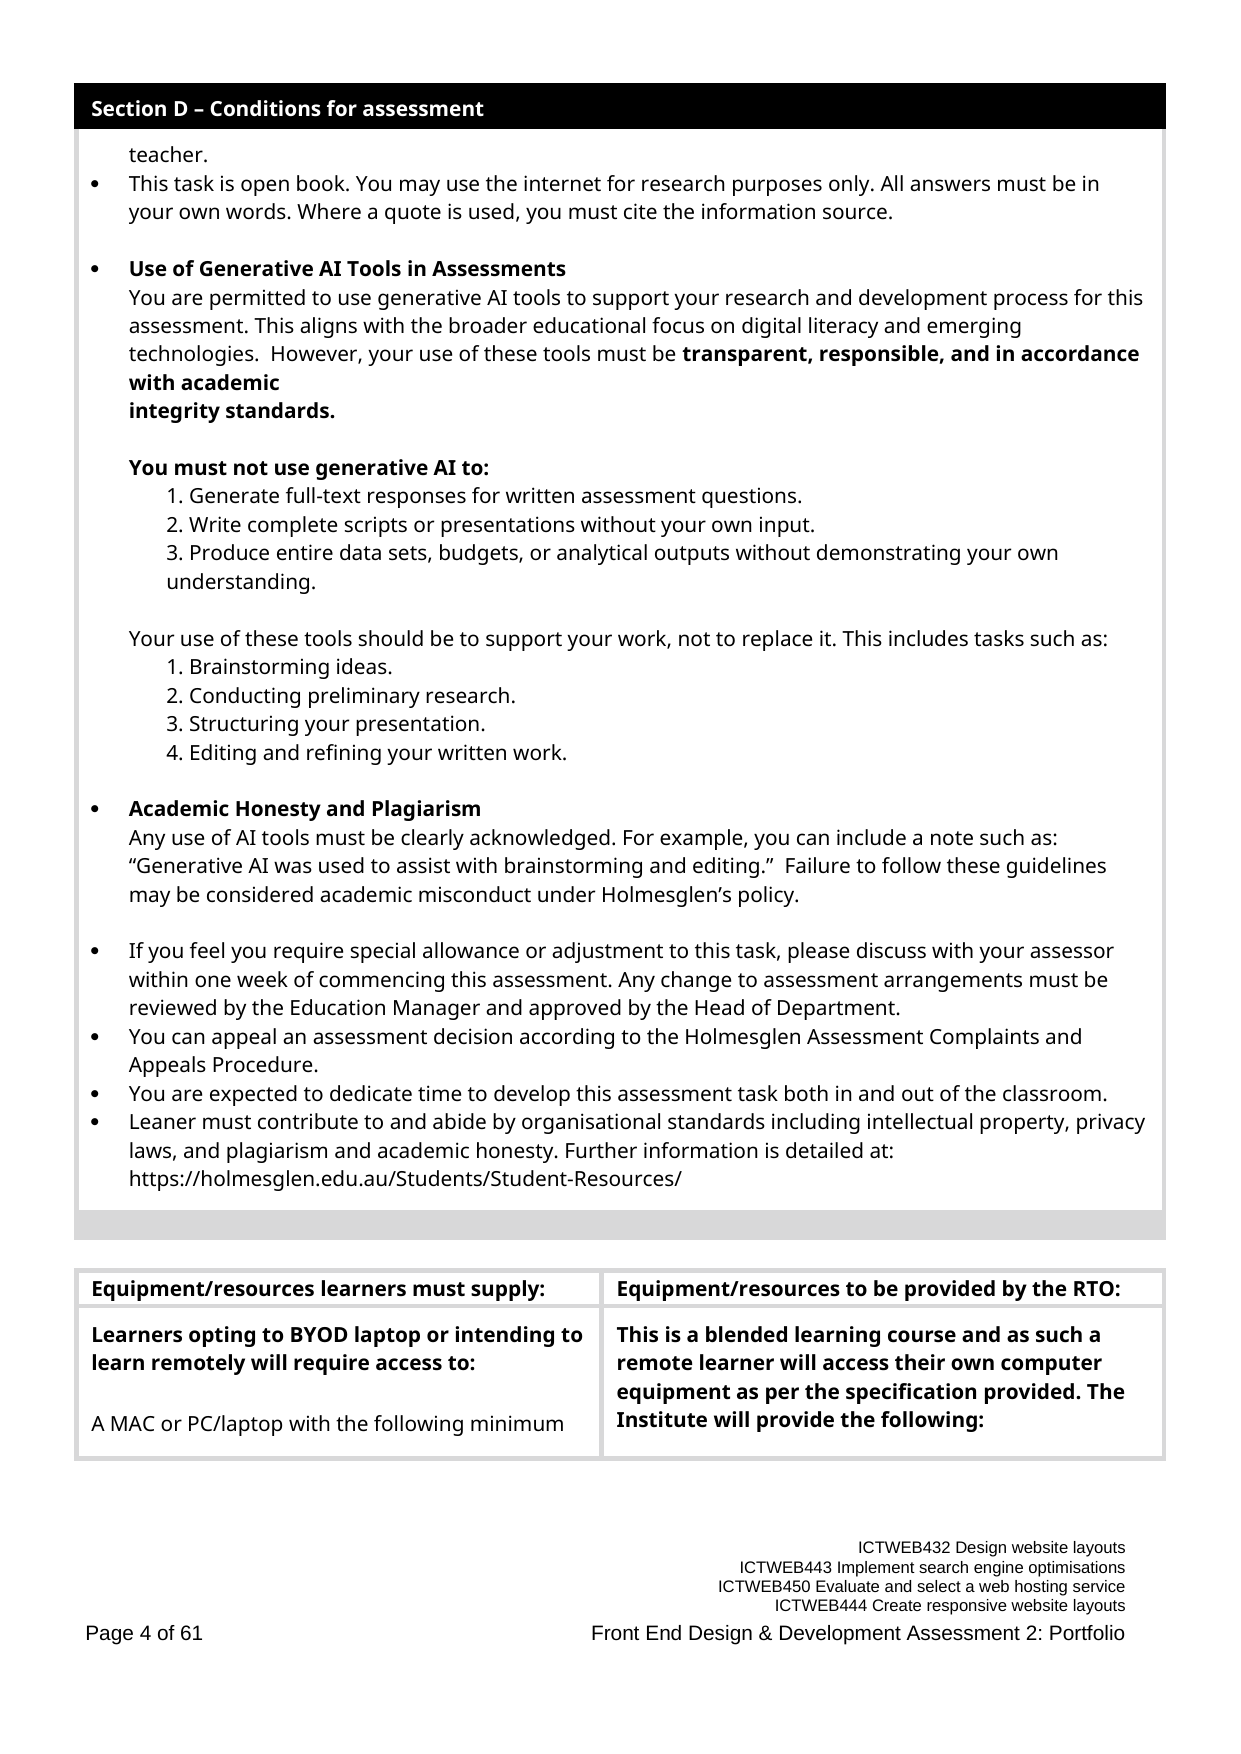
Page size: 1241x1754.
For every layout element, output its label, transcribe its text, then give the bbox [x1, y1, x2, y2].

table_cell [79, 129, 1162, 1210]
table_header Section D – Conditions for assessment [79, 88, 1162, 129]
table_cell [79, 1308, 599, 1456]
table_header Equipment/resources to be provided by the RTO: [604, 1273, 1162, 1304]
table_header Equipment/resources learners must supply: [79, 1273, 599, 1304]
table_cell [79, 1210, 1162, 1240]
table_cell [604, 1308, 1162, 1456]
